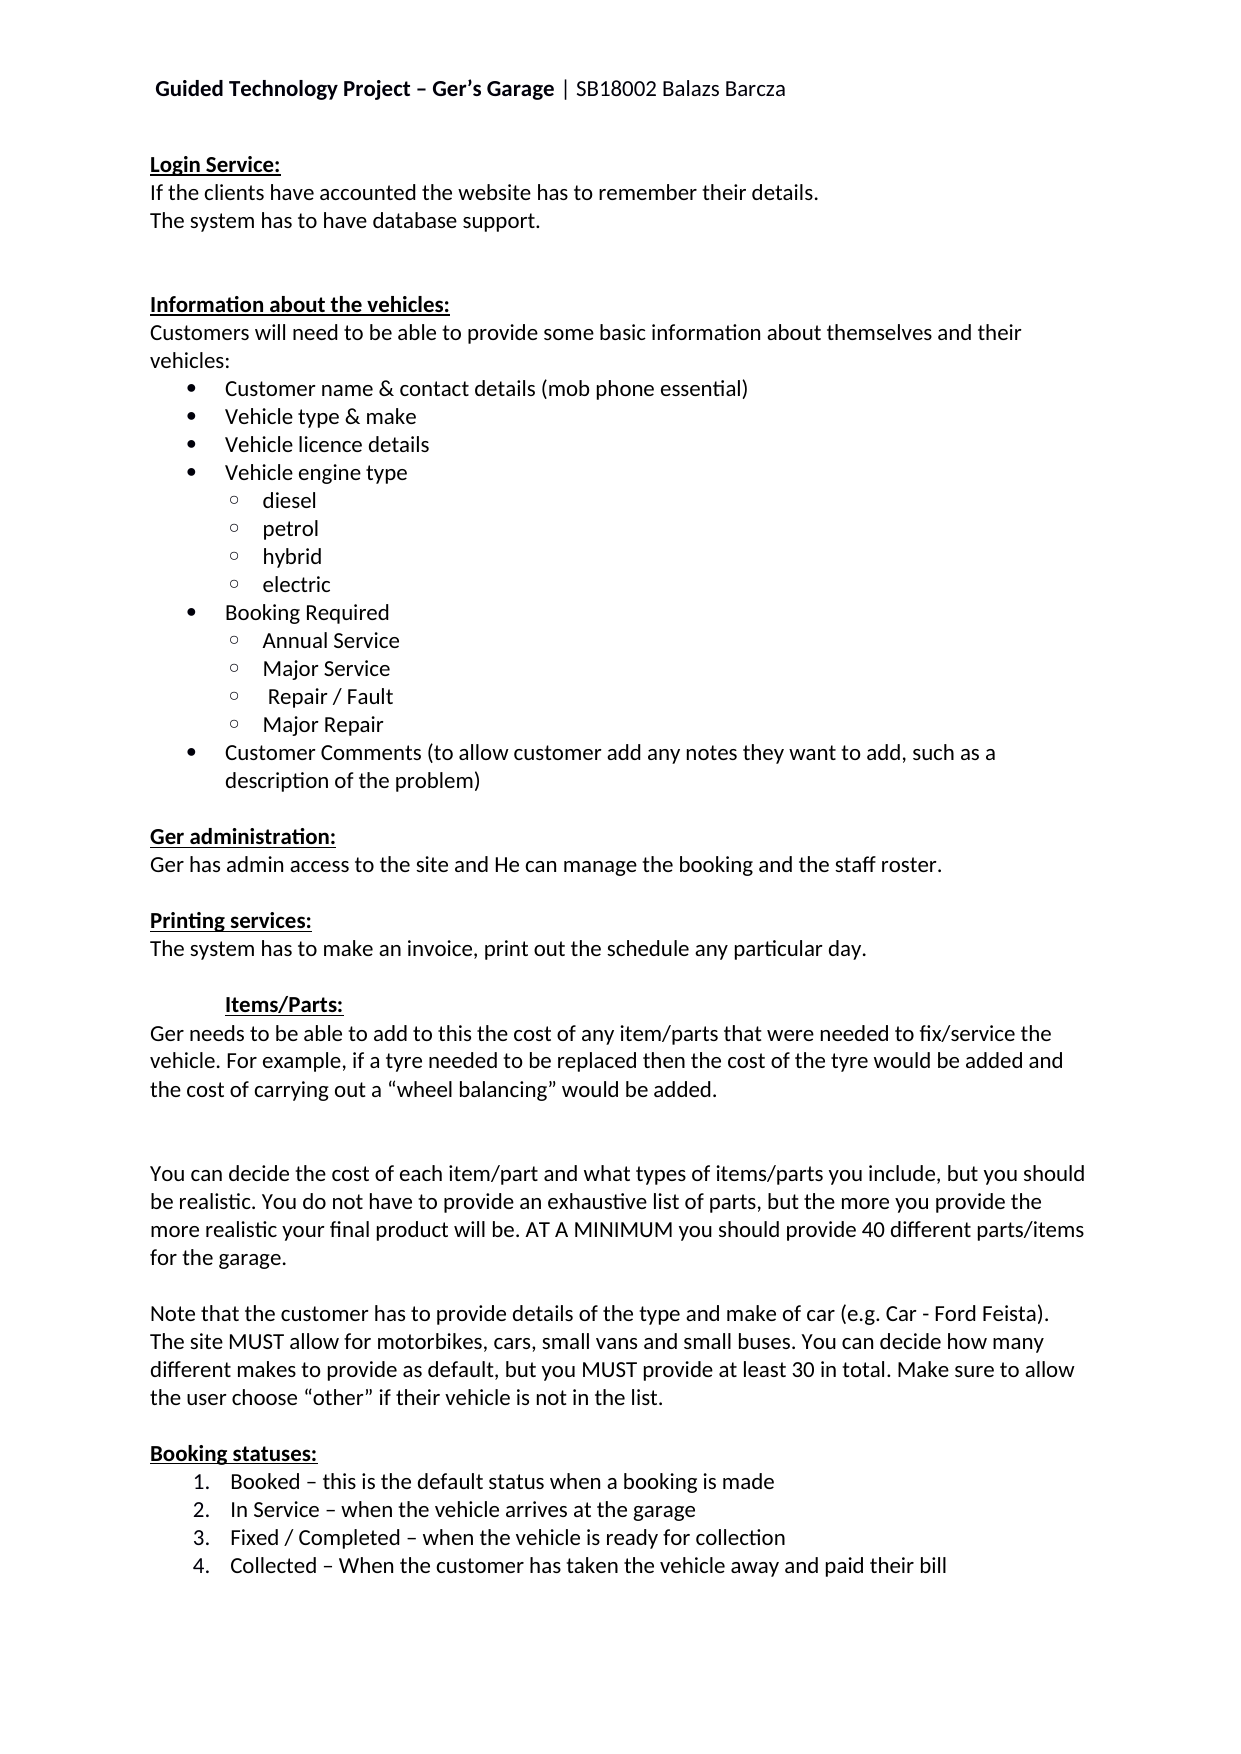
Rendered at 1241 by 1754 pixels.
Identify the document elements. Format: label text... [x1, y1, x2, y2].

text Ger administration: [150, 822, 1090, 851]
list diesel [225, 486, 1090, 514]
list In Service – when the vehicle arrives at the garage [193, 1495, 1090, 1523]
list Vehicle licence details [187, 430, 1090, 458]
text The system has to make an invoice, print out the schedule any particular day. [150, 934, 1090, 963]
list Customer Comments (to allow customer add any notes they want to add, such as a description of the problem) [187, 738, 1090, 794]
text Items/Parts: [150, 991, 1090, 1019]
text Customers will need to be able to provide some basic information about themselves and their vehicles: [150, 318, 1090, 374]
list Fixed / Completed – when the vehicle is ready for collection [193, 1523, 1090, 1551]
text Ger has admin access to the site and He can manage the booking and the staff roster. [150, 851, 1090, 878]
text Login Service: [150, 150, 1090, 178]
text Ger needs to be able to add to this the cost of any item/parts that were needed to fix/service the vehicle. For example, if a tyre needed to be replaced then the cost of the tyre would be added and the cost of carrying out a “wheel balancing” would be added. [150, 1019, 1090, 1103]
text Printing services: [150, 907, 1090, 934]
list Major Repair [225, 710, 1090, 738]
text You can decide the cost of each item/part and what types of items/parts you include, but you should be realistic. You do not have to provide an exhaustive list of parts, but the more you provide the more realistic your final product will be. AT A MINIMUM you should provide 40 different parts/items for the garage. [150, 1159, 1090, 1271]
list Major Service [225, 654, 1090, 682]
text Note that the customer has to provide details of the type and make of car (e.g. Car - Ford Feista). The site MUST allow for motorbikes, cars, small vans and small buses. You can decide how many different makes to provide as default, but you MUST provide at least 30 in total. Make sure to allow the user choose “other” if their vehicle is not in the list. [150, 1299, 1090, 1411]
list Collected – When the customer has taken the vehicle away and paid their bill [193, 1551, 1090, 1579]
text Booking statuses: [150, 1439, 1090, 1467]
list Vehicle type & make [187, 402, 1090, 430]
list hybrid [225, 542, 1090, 570]
list Vehicle engine type [187, 458, 1090, 486]
text Information about the vehicles: [150, 290, 1090, 318]
text If the clients have accounted the website has to remember their details. The system has to have database support. [150, 178, 1090, 234]
list Repair / Fault [225, 682, 1090, 710]
list Booking Required [187, 598, 1090, 626]
list Annual Service [225, 626, 1090, 654]
list Booked – this is the default status when a booking is made [193, 1467, 1090, 1495]
list electric [225, 570, 1090, 598]
list petrol [225, 514, 1090, 542]
list Customer name & contact details (mob phone essential) [187, 374, 1090, 402]
